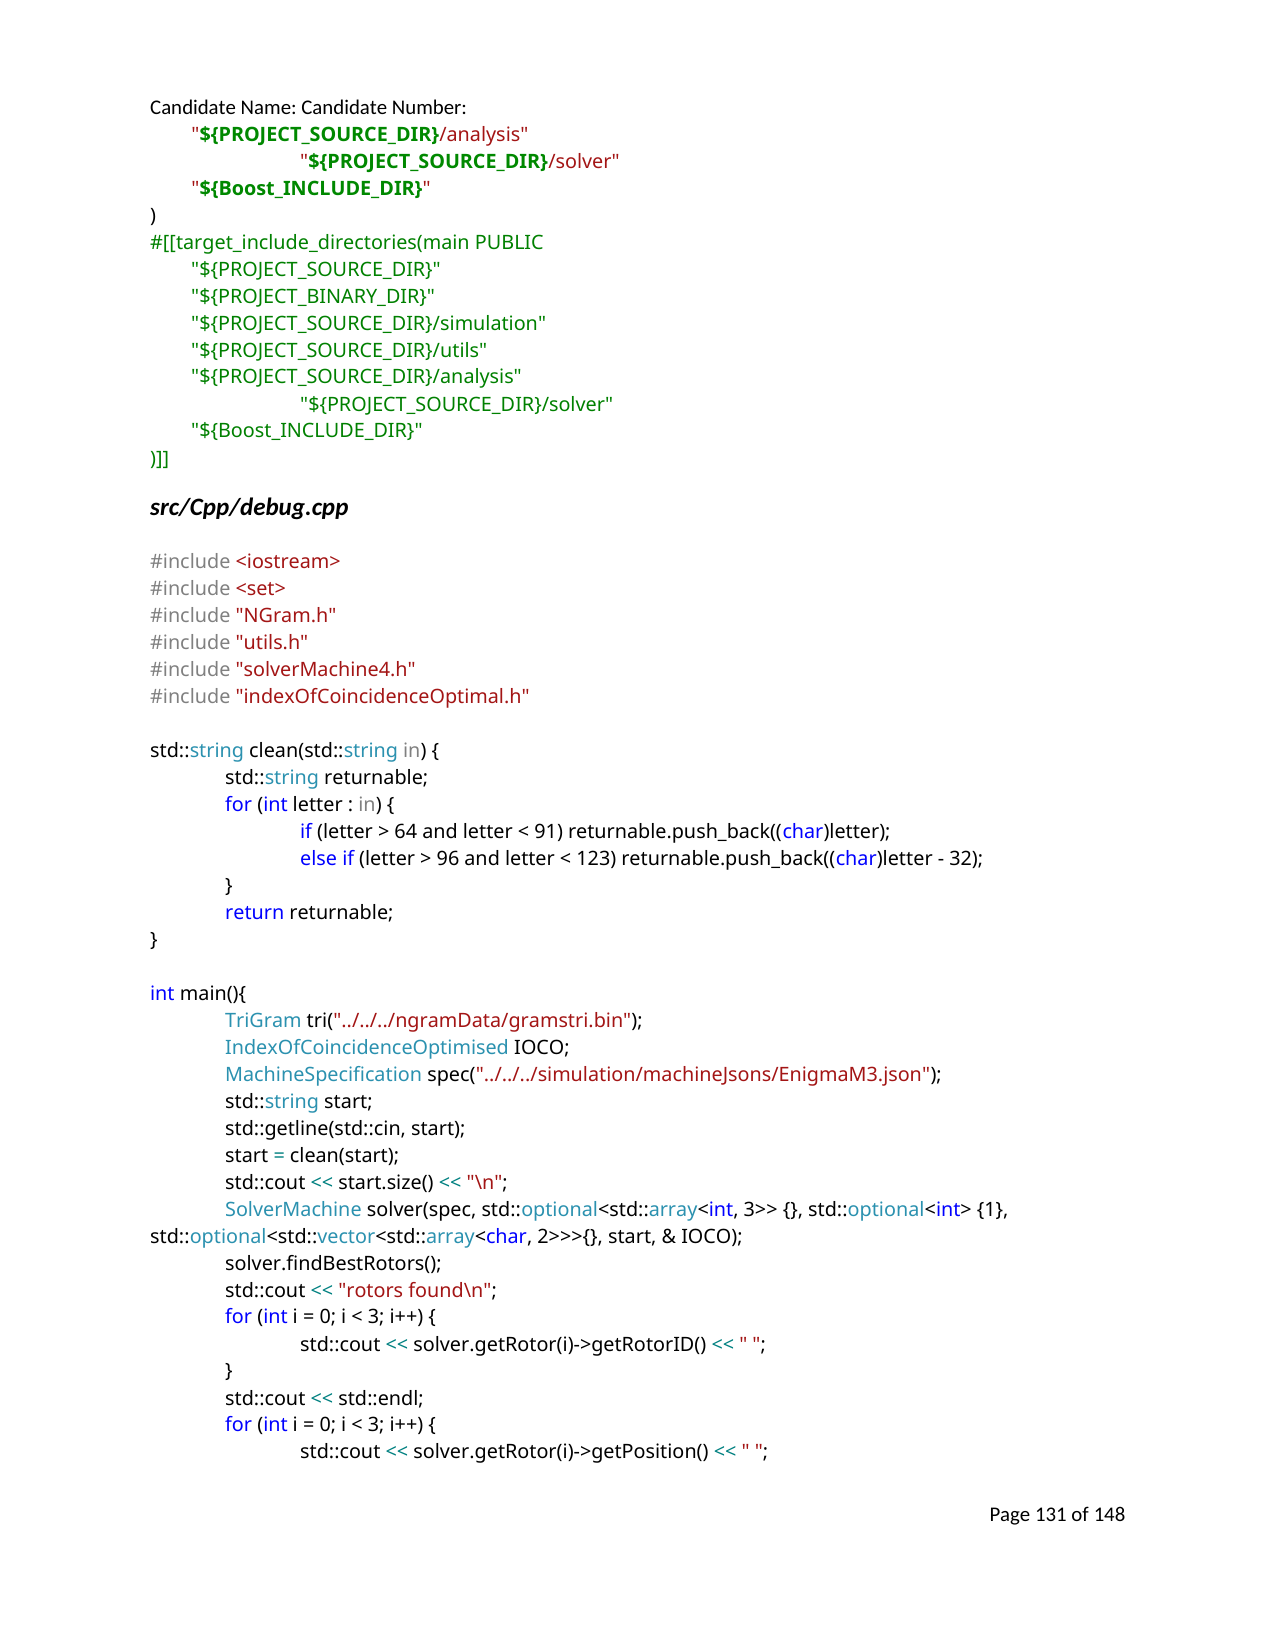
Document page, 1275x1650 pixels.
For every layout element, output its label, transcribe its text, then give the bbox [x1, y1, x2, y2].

text start = clean(start); [150, 1141, 1125, 1168]
text std::cout << start.size() << "\n"; [150, 1168, 1125, 1195]
text std::cout << solver.getRotor(i)->getRotorID() << " "; [150, 1330, 1125, 1357]
text #include "NGram.h" [150, 601, 1125, 628]
text "${PROJECT_SOURCE_DIR}/utils" [150, 336, 1125, 363]
text "${PROJECT_SOURCE_DIR}/simulation" [150, 309, 1125, 336]
text "${Boost_INCLUDE_DIR}" [150, 174, 1125, 201]
text "${PROJECT_SOURCE_DIR}/analysis" [150, 120, 1125, 147]
text std::string start; [150, 1087, 1125, 1114]
text SolverMachine solver(spec, std::optional<std::array<int, 3>> {}, std::optional<int> {1}, std::optional<std::vector<std::array<char, 2>>>{}, start, & IOCO); [150, 1195, 1125, 1249]
text int main(){ [150, 979, 1125, 1006]
text )]] [150, 444, 1125, 471]
text #include "utils.h" [150, 628, 1125, 655]
text } [150, 1357, 1125, 1384]
text src/Cpp/debug.cpp [150, 492, 1125, 522]
text #[[target_include_directories(main PUBLIC [150, 228, 1125, 255]
text for (int letter : in) { [150, 790, 1125, 817]
text std::cout << "rotors found\n"; [150, 1276, 1125, 1303]
text "${PROJECT_BINARY_DIR}" [150, 282, 1125, 309]
text for (int i = 0; i < 3; i++) { [150, 1411, 1125, 1438]
text std::string clean(std::string in) { [150, 736, 1125, 763]
text for (int i = 0; i < 3; i++) { [150, 1303, 1125, 1330]
text IndexOfCoincidenceOptimised IOCO; [150, 1033, 1125, 1060]
text std::cout << solver.getRotor(i)->getPosition() << " "; [150, 1438, 1125, 1465]
text "${PROJECT_SOURCE_DIR}/analysis" [150, 363, 1125, 390]
text ) [150, 201, 1125, 228]
text "${PROJECT_SOURCE_DIR}/solver" [150, 390, 1125, 417]
text #include <set> [150, 574, 1125, 601]
text std::string returnable; [150, 763, 1125, 790]
text std::cout << std::endl; [150, 1384, 1125, 1411]
text } [150, 925, 1125, 952]
text "${Boost_INCLUDE_DIR}" [150, 417, 1125, 444]
text } [150, 871, 1125, 898]
text #include <iostream> [150, 547, 1125, 574]
text "${PROJECT_SOURCE_DIR}" [150, 255, 1125, 282]
text MachineSpecification spec("../../../simulation/machineJsons/EnigmaM3.json"); [150, 1060, 1125, 1087]
text "${PROJECT_SOURCE_DIR}/solver" [150, 147, 1125, 174]
text #include "indexOfCoincidenceOptimal.h" [150, 682, 1125, 709]
text TriGram tri("../../../ngramData/gramstri.bin"); [150, 1006, 1125, 1033]
text solver.findBestRotors(); [150, 1249, 1125, 1276]
text else if (letter > 96 and letter < 123) returnable.push_back((char)letter - 32); [150, 844, 1125, 871]
text std::getline(std::cin, start); [150, 1114, 1125, 1141]
text if (letter > 64 and letter < 91) returnable.push_back((char)letter); [150, 817, 1125, 844]
text #include "solverMachine4.h" [150, 655, 1125, 682]
text return returnable; [150, 898, 1125, 925]
